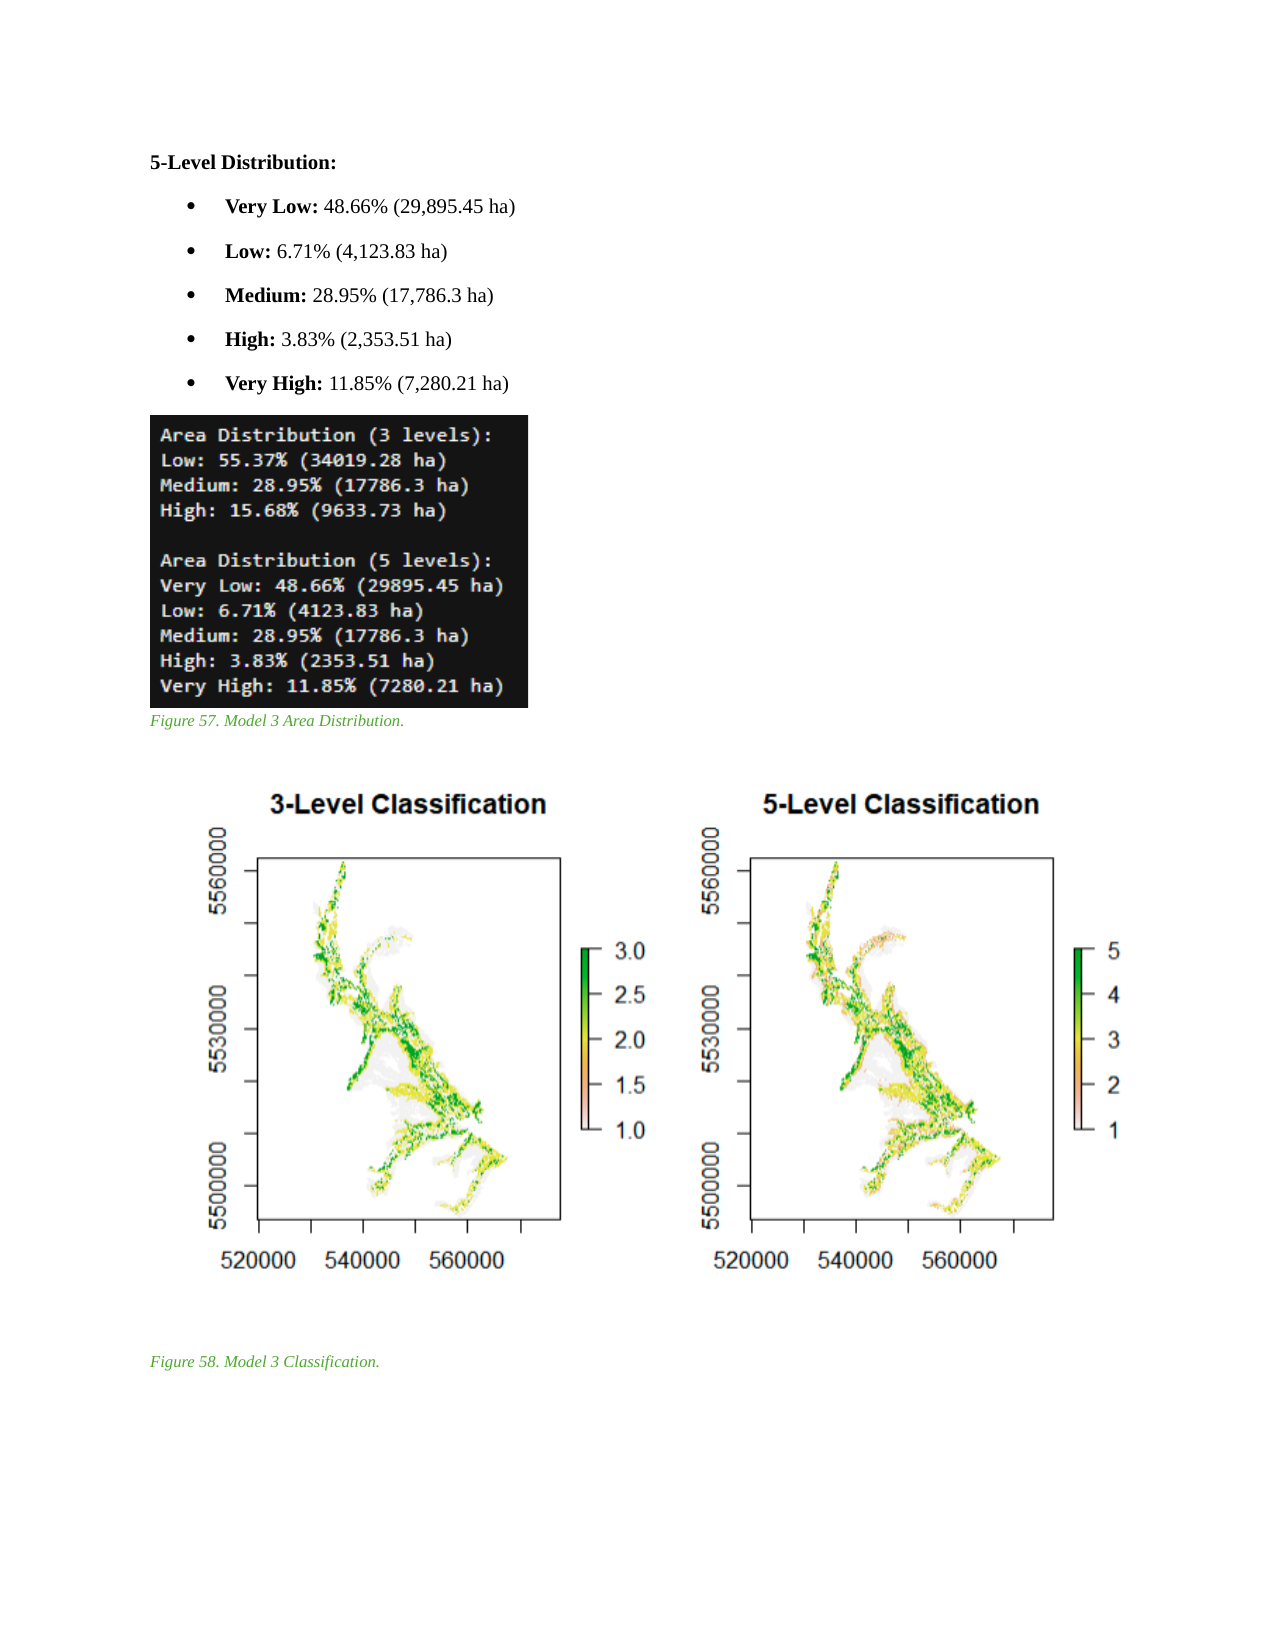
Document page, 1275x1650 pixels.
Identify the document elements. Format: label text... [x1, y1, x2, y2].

list High: 3.83% (2,353.51 ha) [187, 327, 1125, 351]
picture [150, 749, 1125, 1349]
list Low: 6.71% (4,123.83 ha) [187, 238, 1125, 263]
list Very Low: 48.66% (29,895.45 ha) [187, 194, 1125, 218]
text Figure 58. Model 3 Classification. [150, 1349, 1125, 1371]
list Very High: 11.85% (7,280.21 ha) [187, 371, 1125, 395]
text 5-Level Distribution: [150, 150, 1125, 174]
picture [150, 415, 529, 708]
list Medium: 28.95% (17,786.3 ha) [187, 283, 1125, 307]
